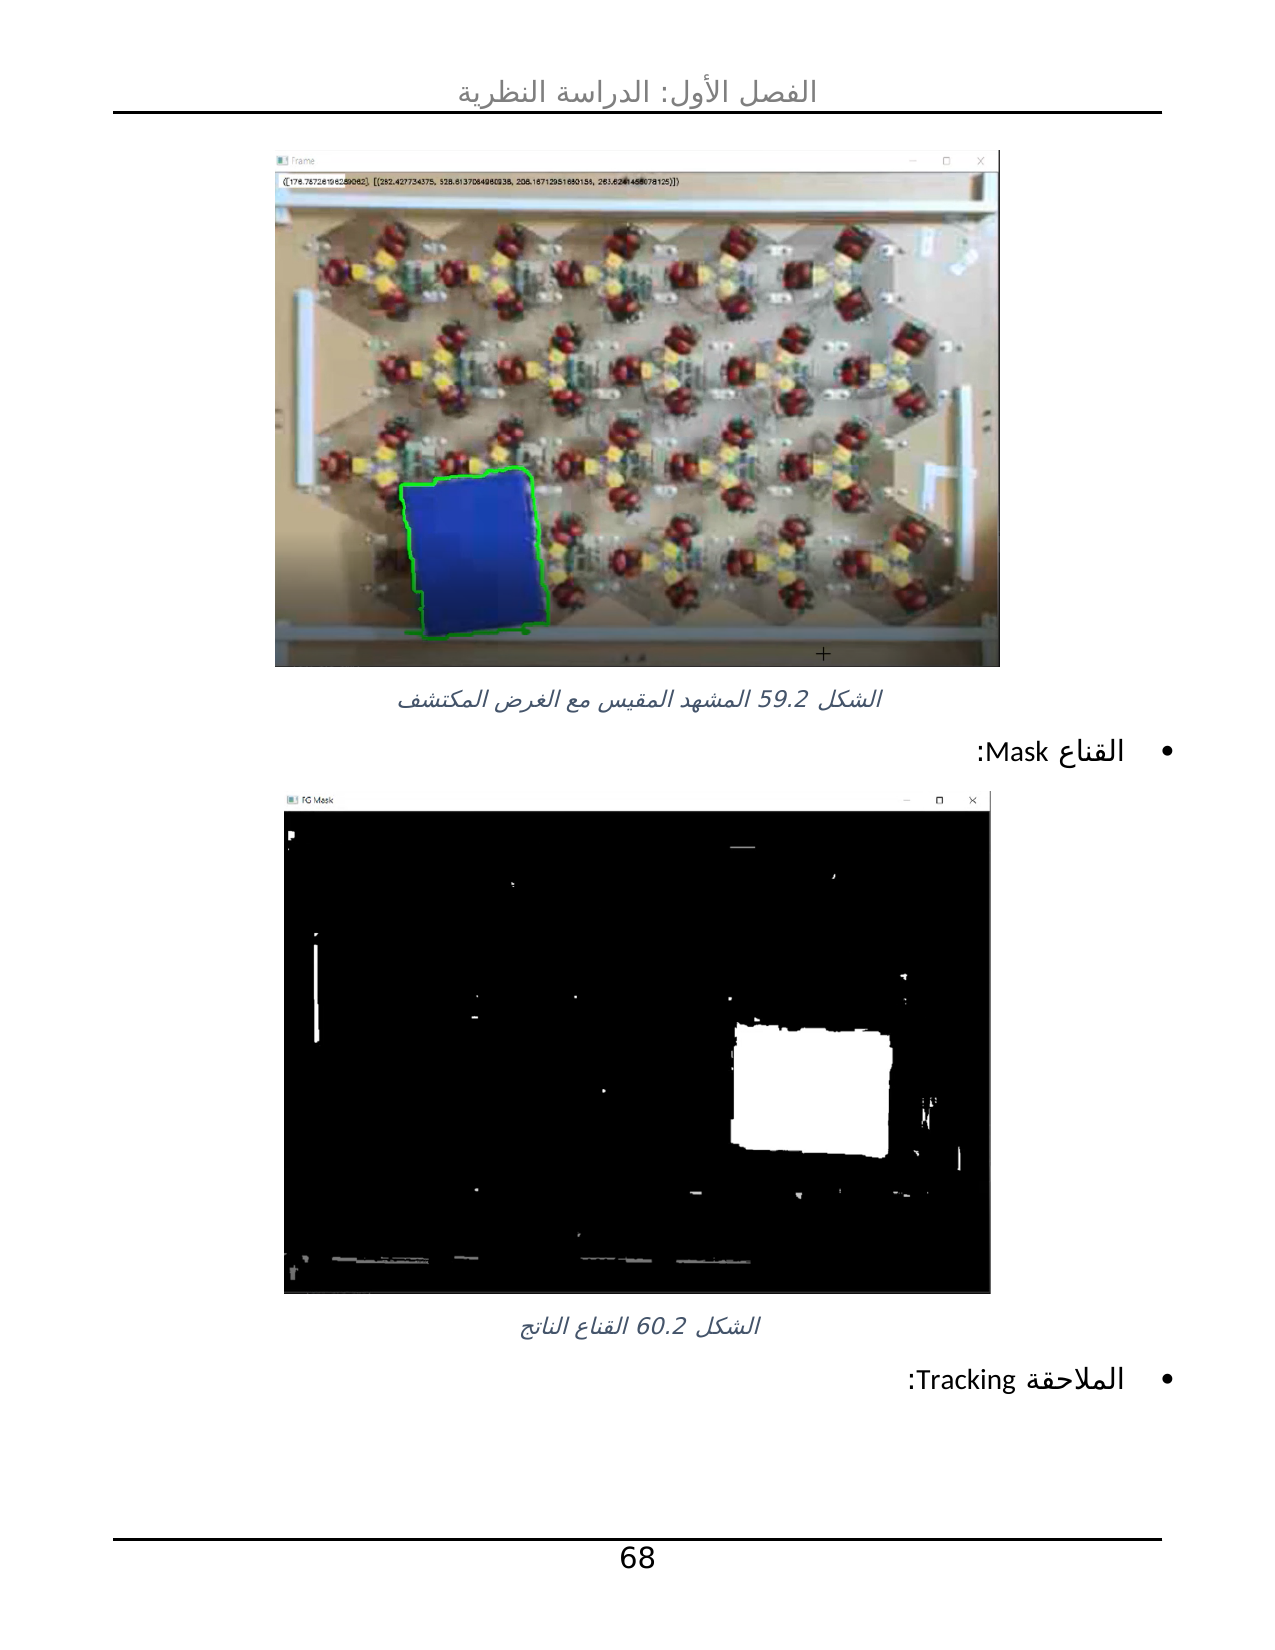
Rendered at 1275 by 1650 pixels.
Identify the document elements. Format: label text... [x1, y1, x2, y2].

list الملاحقة Tracking: [112, 1361, 1162, 1397]
list القناع Mask: [112, 733, 1162, 769]
picture [284, 791, 991, 1294]
picture [275, 150, 1000, 667]
